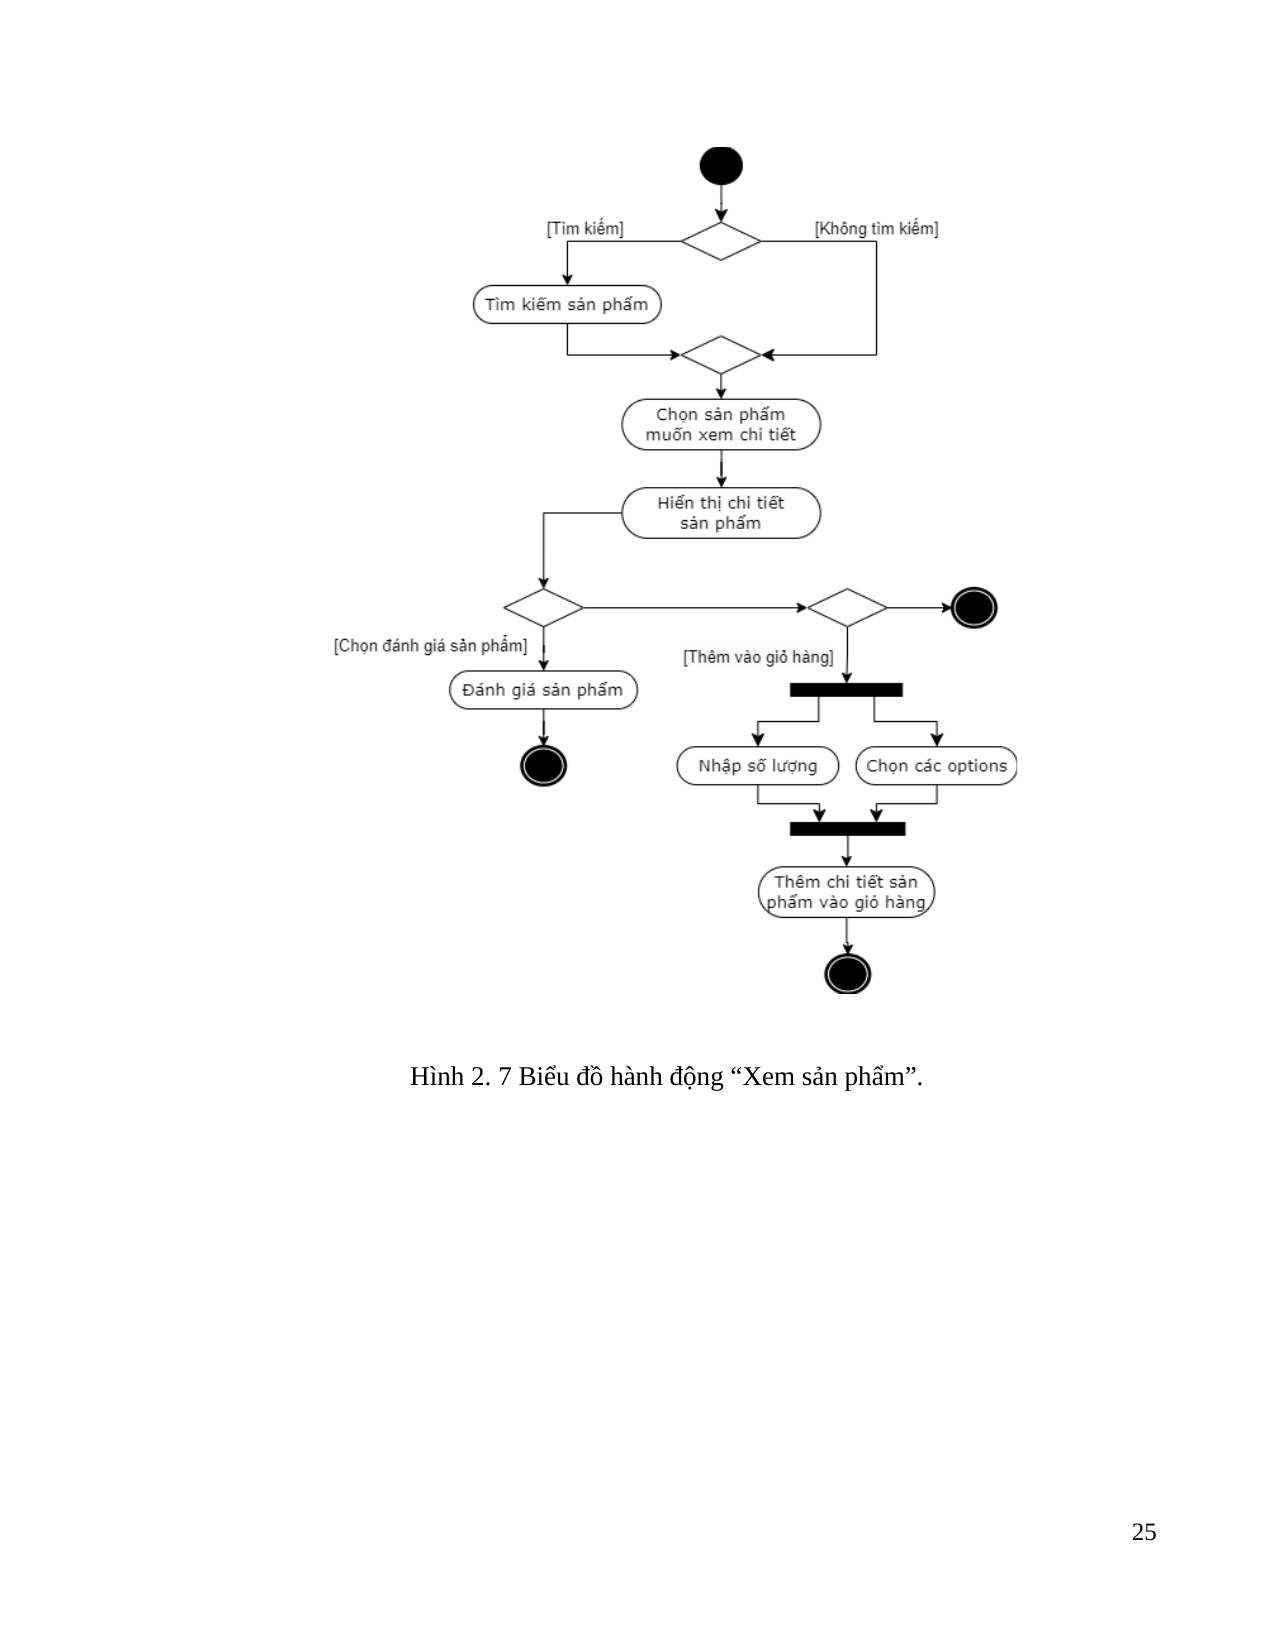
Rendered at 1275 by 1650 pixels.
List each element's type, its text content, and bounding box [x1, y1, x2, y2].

picture [316, 147, 1018, 994]
text Hình 2. 7 Biểu đồ hành động “Xem sản phẩm”. [177, 1060, 1156, 1092]
